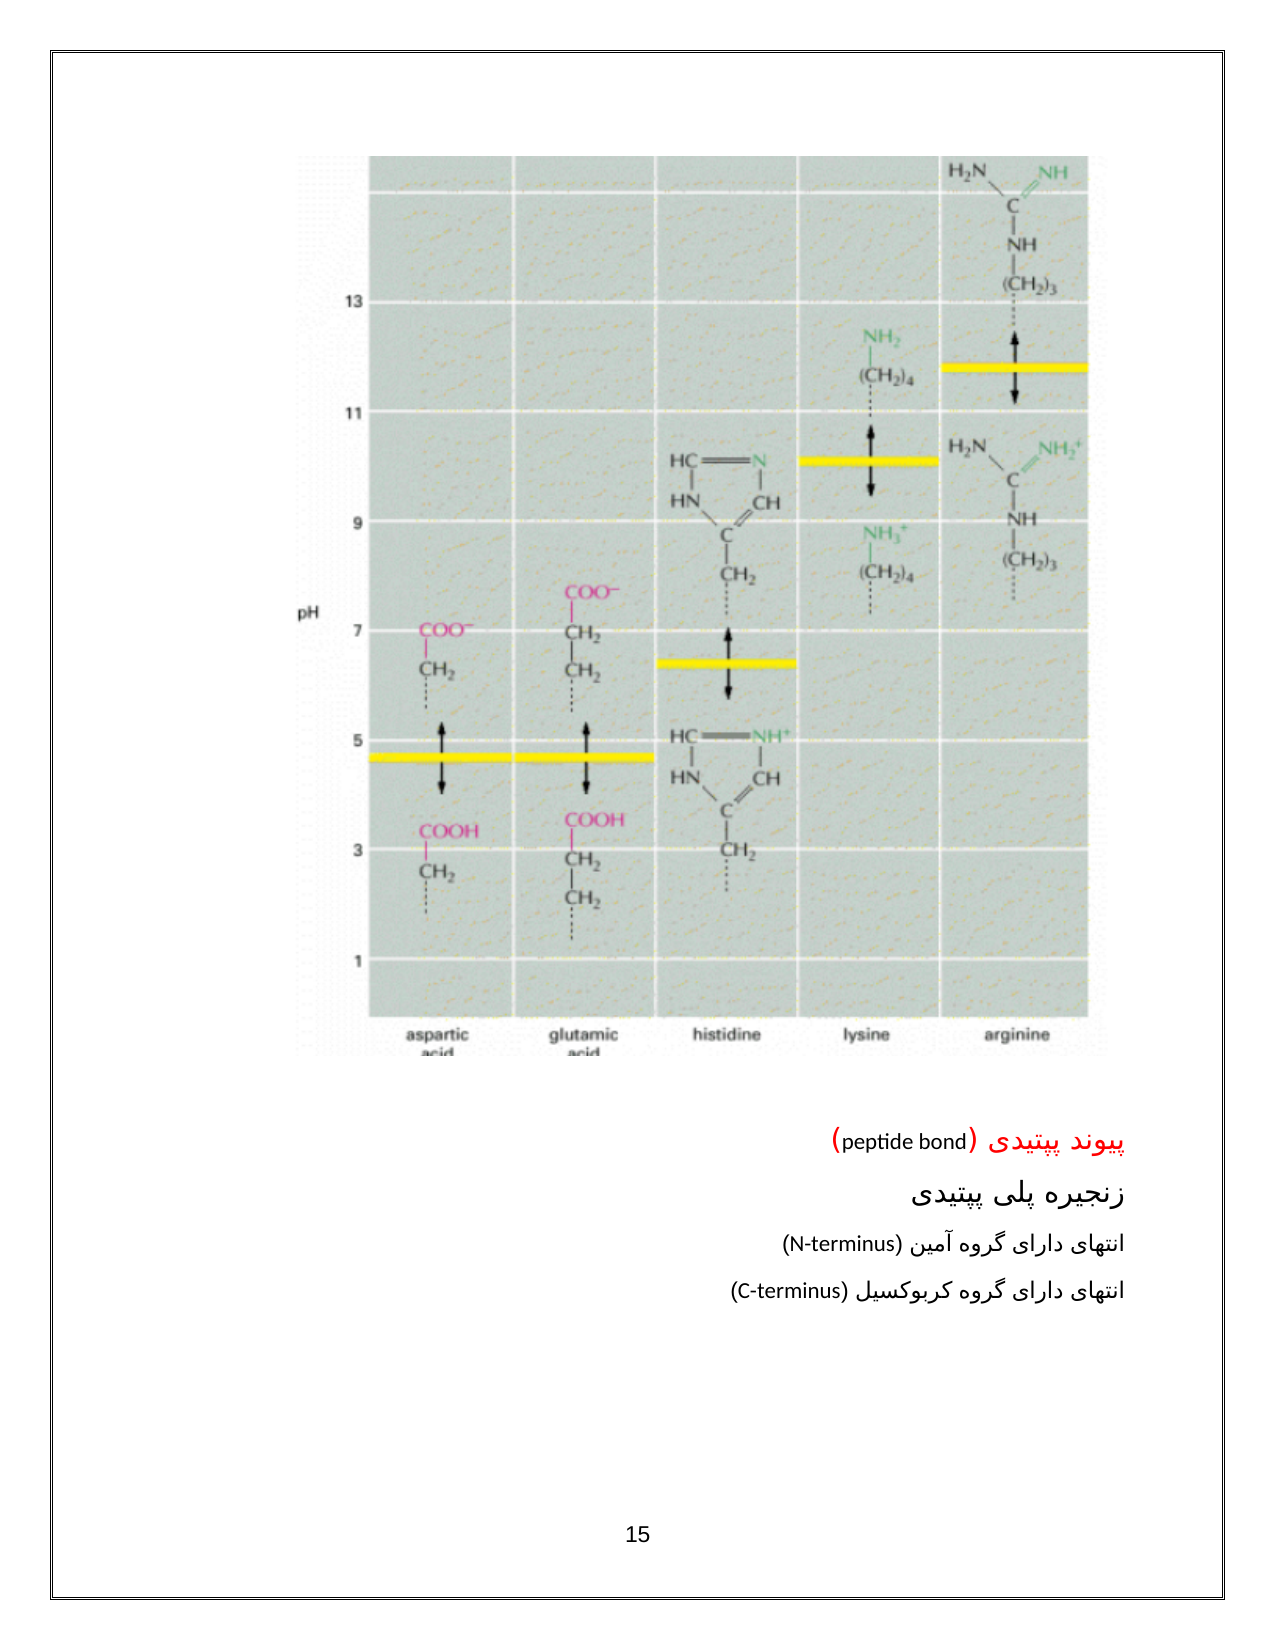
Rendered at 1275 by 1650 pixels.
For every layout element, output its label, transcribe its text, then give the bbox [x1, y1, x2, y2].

text انتهای دارای گروه کربوکسیل (C-terminus) [150, 1276, 1125, 1304]
picture [295, 156, 1122, 1056]
text پیوند پپتیدی (peptide bond) [150, 1122, 1125, 1156]
text انتهای دارای گروه آمین (N-terminus) [150, 1229, 1125, 1257]
text زنجیره پلی پپتیدی [150, 1176, 1125, 1210]
